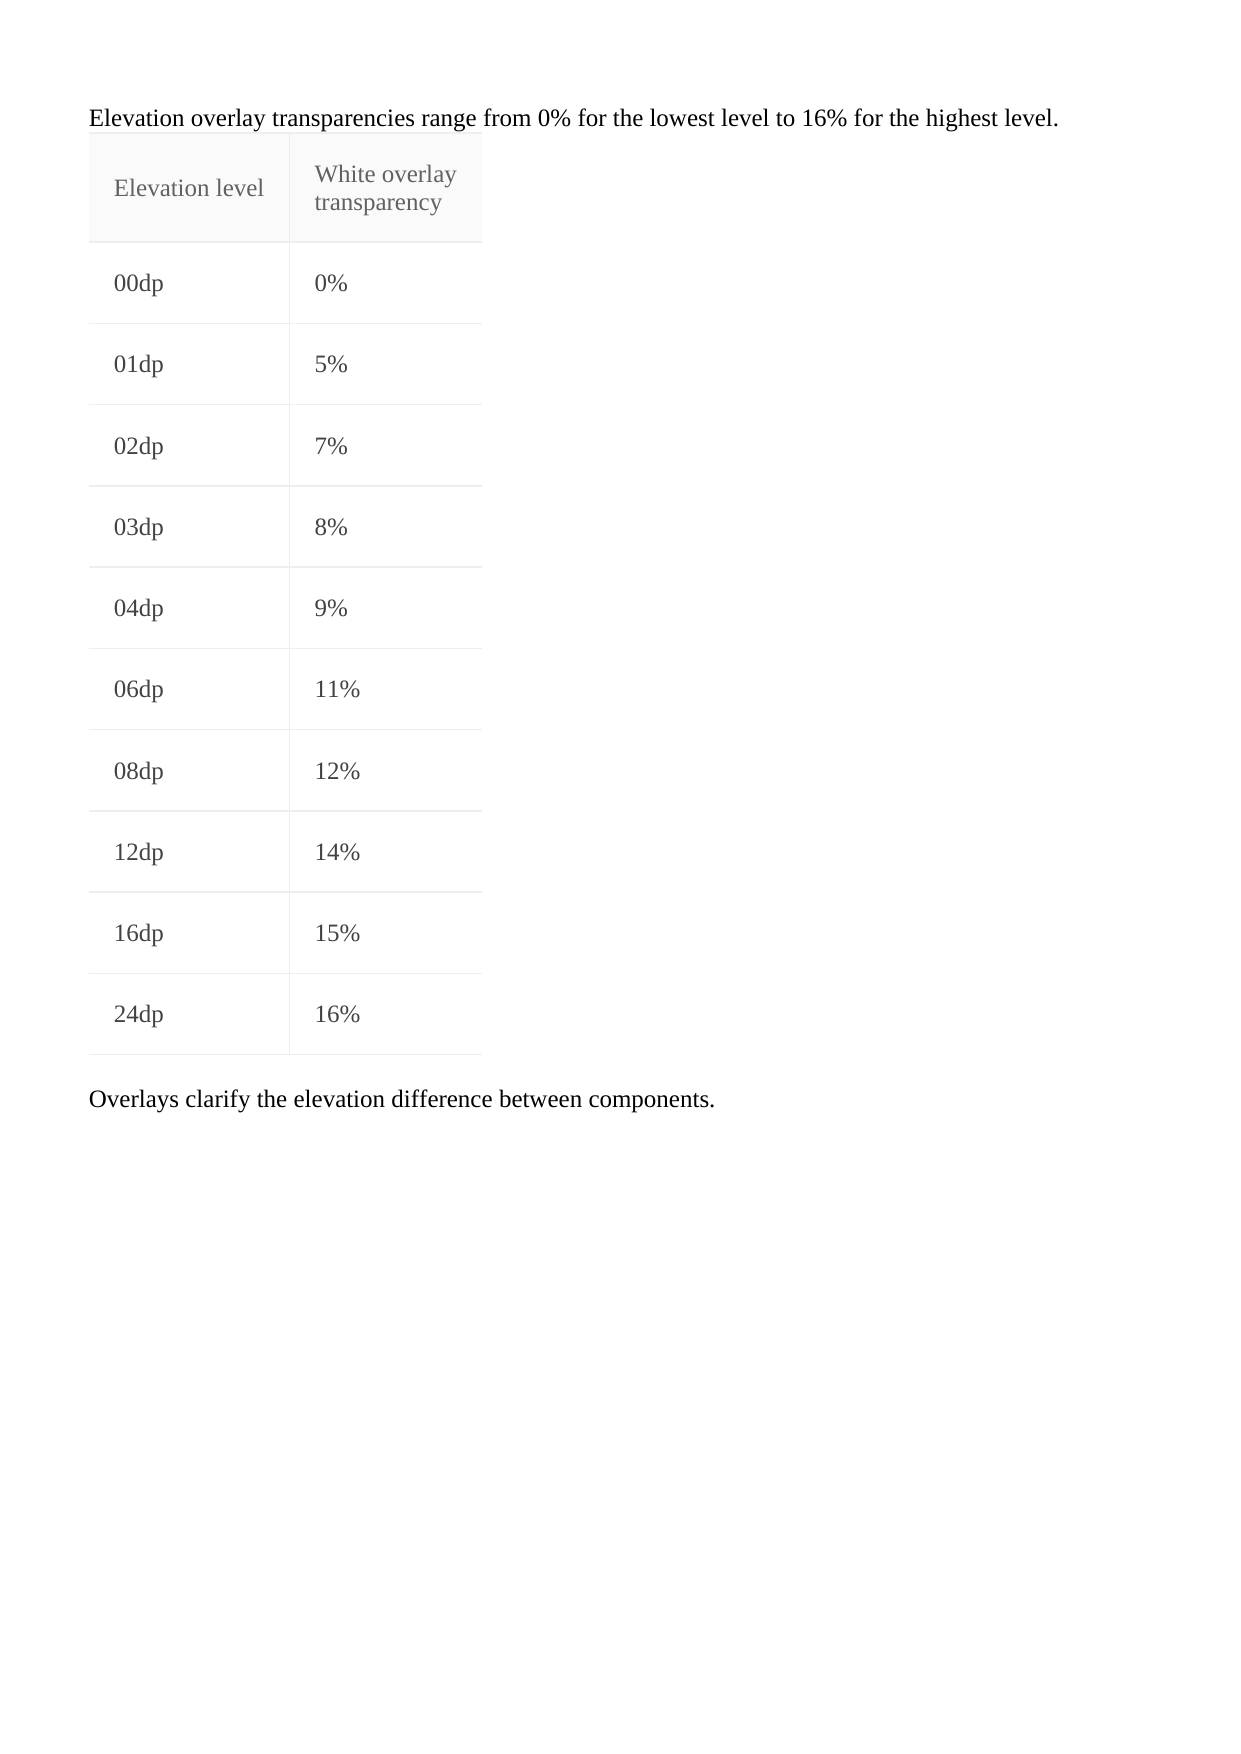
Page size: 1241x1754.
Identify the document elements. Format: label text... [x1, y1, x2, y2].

text Elevation overlay transparencies range from 0% for the lowest level to 16% for the highest level. [89, 103, 1152, 132]
table_cell 08dp [89, 730, 289, 810]
table_cell 06dp [89, 649, 289, 729]
table_header White overlay transparency [290, 134, 482, 241]
table_cell 02dp [89, 405, 289, 485]
table_cell 16dp [89, 893, 289, 972]
table_cell 03dp [89, 487, 289, 566]
table_cell 14% [290, 812, 482, 891]
table_cell 04dp [89, 568, 289, 647]
table_cell 7% [290, 405, 482, 485]
table_cell 5% [290, 324, 482, 404]
text Overlays clarify the elevation difference between components. [89, 1084, 1152, 1113]
table_cell 16% [290, 974, 482, 1054]
table_cell 0% [290, 243, 482, 322]
table_cell 00dp [89, 243, 289, 322]
table_cell 12dp [89, 812, 289, 891]
table_cell 8% [290, 487, 482, 566]
table_cell 24dp [89, 974, 289, 1054]
table_cell 9% [290, 568, 482, 647]
table_cell 15% [290, 893, 482, 972]
table_cell 12% [290, 730, 482, 810]
table_cell 11% [290, 649, 482, 729]
table_header Elevation level [89, 134, 289, 241]
table_cell 01dp [89, 324, 289, 404]
